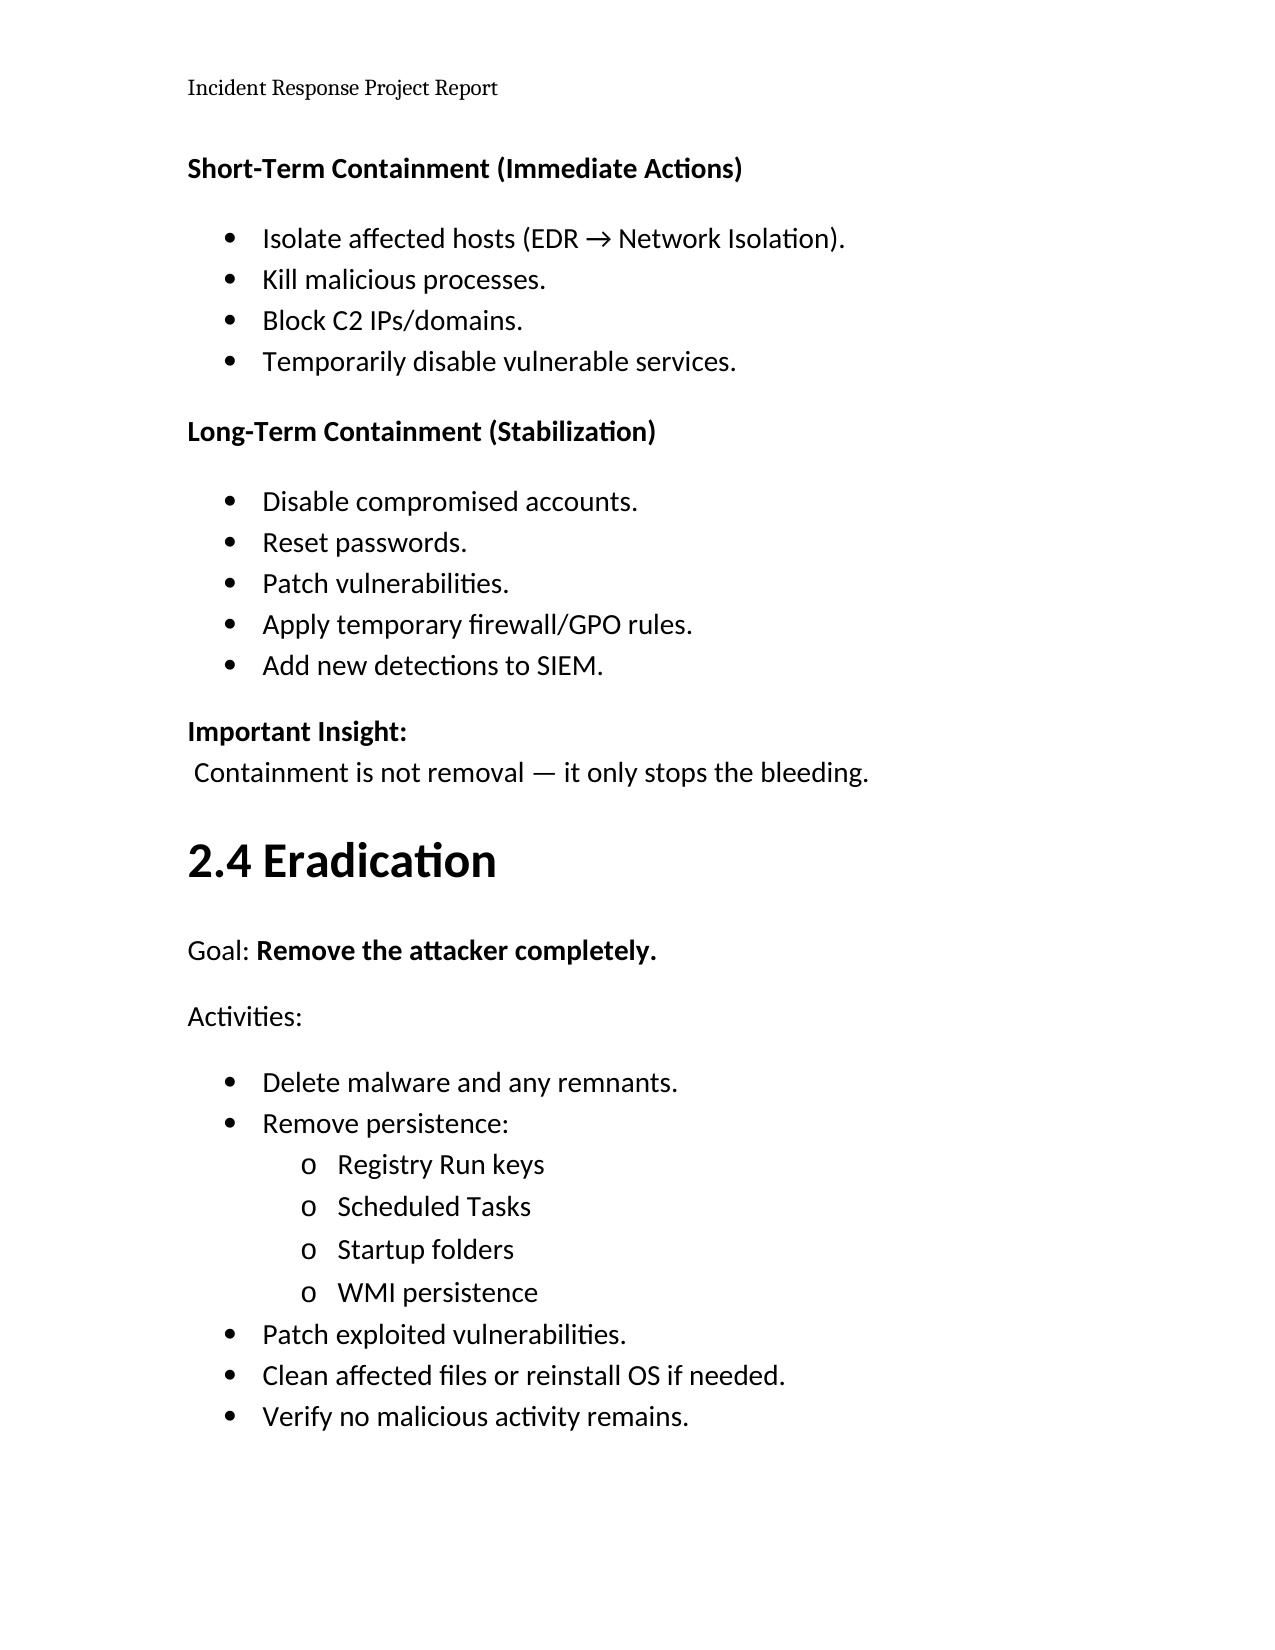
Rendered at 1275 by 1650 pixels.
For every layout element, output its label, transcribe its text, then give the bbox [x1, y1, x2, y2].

list Startup folders [300, 1231, 1087, 1268]
subtitle Long-Term Containment (Stabilization) [187, 413, 1087, 449]
list Patch exploited vulnerabilities. [225, 1316, 1087, 1352]
list Verify no malicious activity remains. [225, 1398, 1087, 1434]
list Block C2 IPs/domains. [225, 302, 1087, 338]
list Delete malware and any remnants. [225, 1064, 1087, 1100]
list Apply temporary firewall/GPO rules. [225, 606, 1087, 642]
list Disable compromised accounts. [225, 483, 1087, 519]
list Registry Run keys [300, 1146, 1087, 1183]
subtitle Short-Term Containment (Immediate Actions) [187, 150, 1087, 186]
list Remove persistence: [225, 1105, 1087, 1141]
list Kill malicious processes. [225, 261, 1087, 297]
list Isolate affected hosts (EDR → Network Isolation). [225, 220, 1087, 256]
list Patch vulnerabilities. [225, 565, 1087, 601]
text Goal: Remove the attacker completely. [187, 932, 1087, 968]
list Temporarily disable vulnerable services. [225, 343, 1087, 379]
list Scheduled Tasks [300, 1188, 1087, 1226]
list WMI persistence [300, 1274, 1087, 1311]
text Activities: [187, 998, 1087, 1034]
list Add new detections to SIEM. [225, 647, 1087, 683]
list Reset passwords. [225, 524, 1087, 560]
text Important Insight: Containment is not removal — it only stops the bleeding. [187, 713, 1087, 790]
subtitle 2.4 Eradication [187, 828, 1087, 889]
list Clean affected files or reinstall OS if needed. [225, 1357, 1087, 1393]
